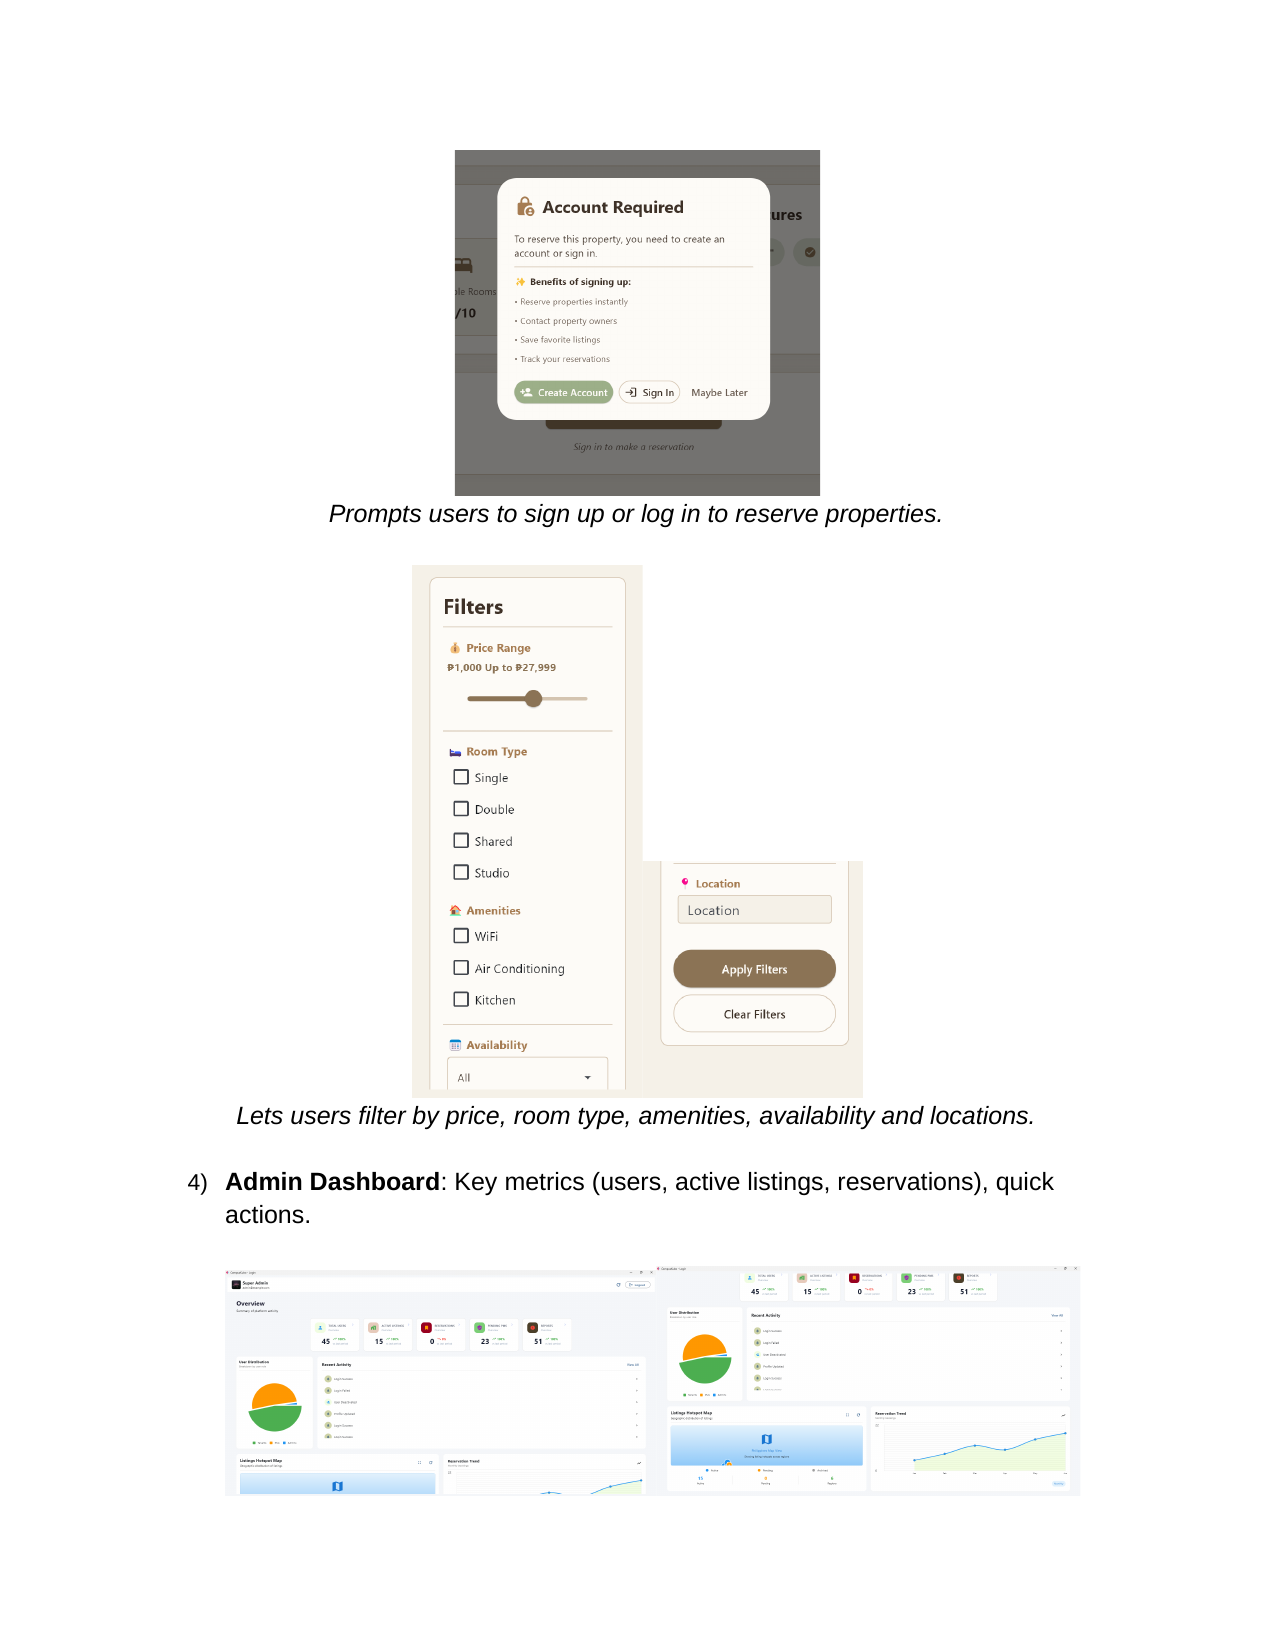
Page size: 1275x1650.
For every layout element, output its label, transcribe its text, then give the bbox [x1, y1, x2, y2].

list Admin Dashboard: Key metrics (users, active listings, reservations), quick actions. [187, 1167, 1125, 1229]
picture [412, 565, 863, 1098]
picture [225, 1266, 1081, 1496]
text Lets users filter by price, room type, amenities, availability and locations. [150, 1101, 1125, 1130]
text Prompts users to sign up or log in to reserve properties. [150, 499, 1125, 528]
picture [454, 150, 821, 496]
